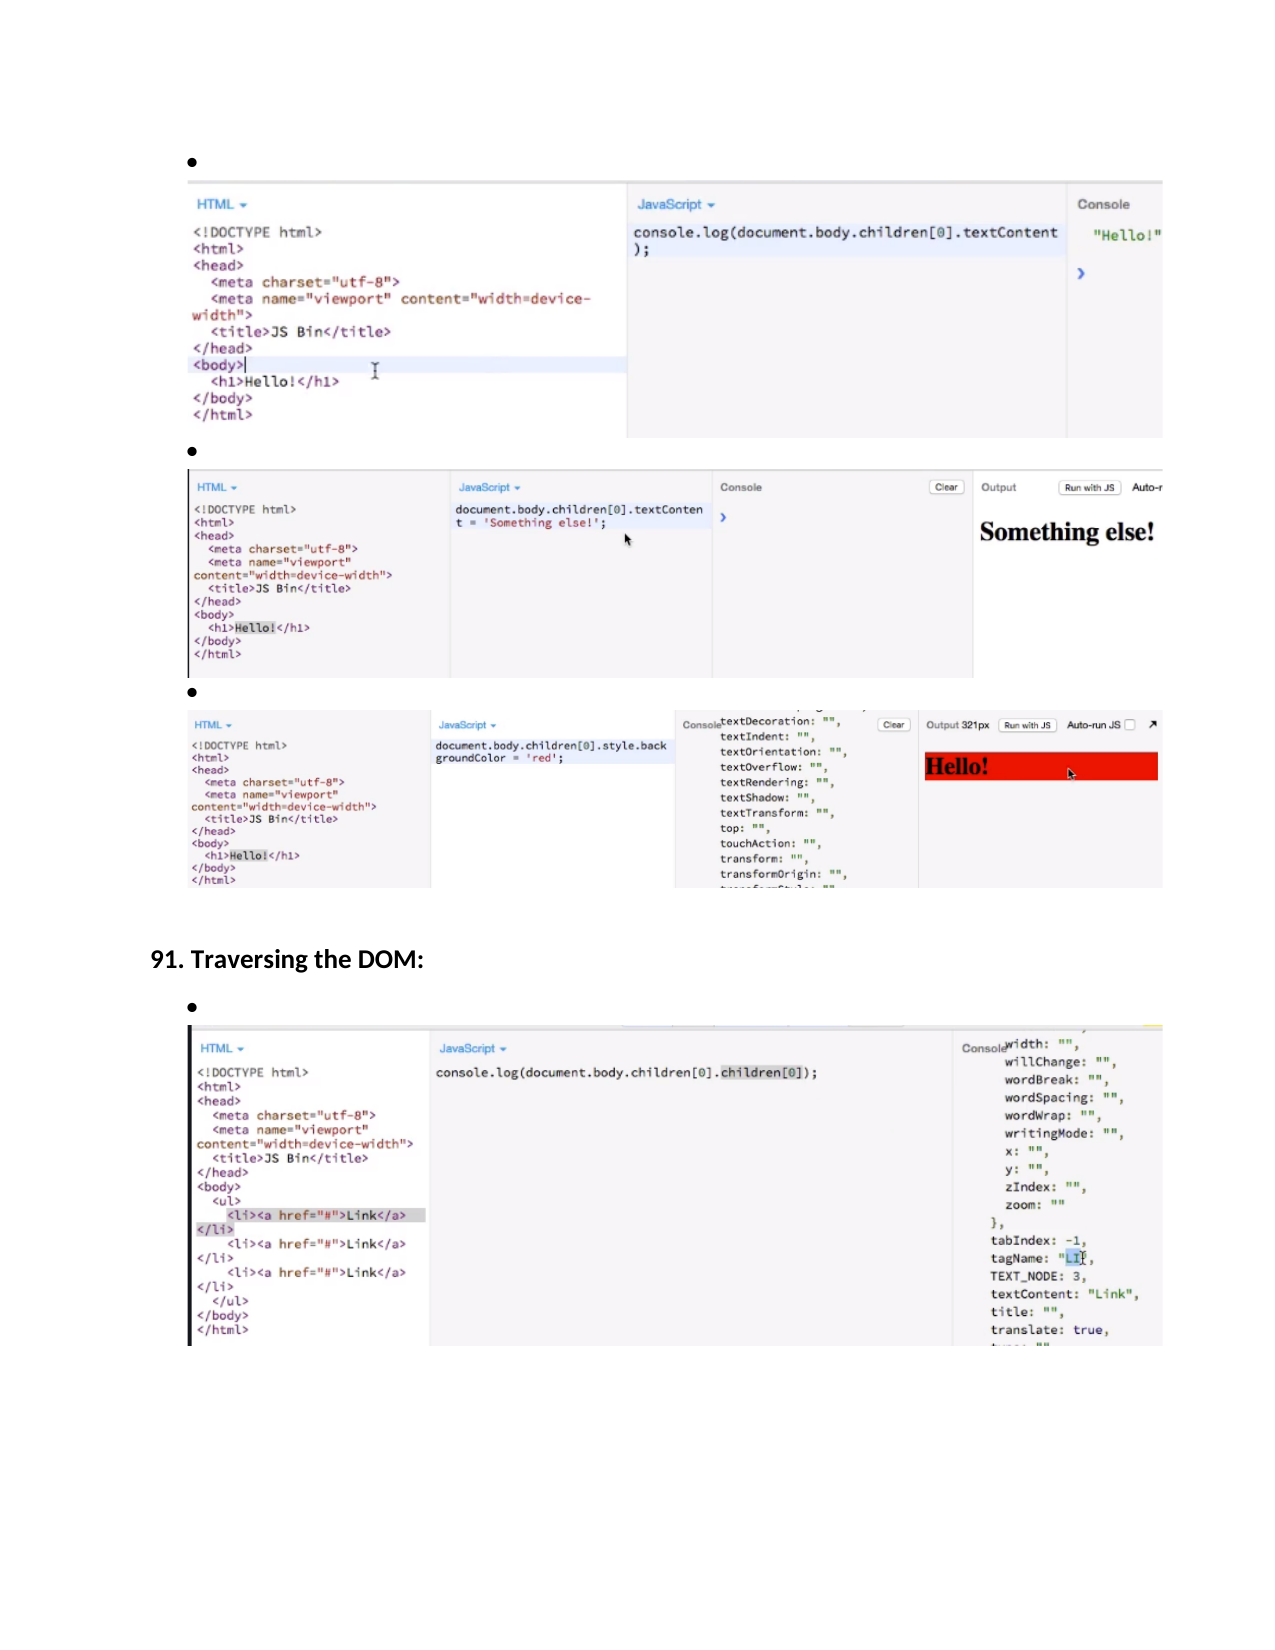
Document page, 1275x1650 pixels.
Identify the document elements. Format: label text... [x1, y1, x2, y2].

picture [187, 180, 1163, 438]
picture [187, 469, 1163, 678]
picture [187, 710, 1163, 888]
picture [187, 1025, 1163, 1346]
text 91. Traversing the DOM: [150, 942, 1125, 975]
